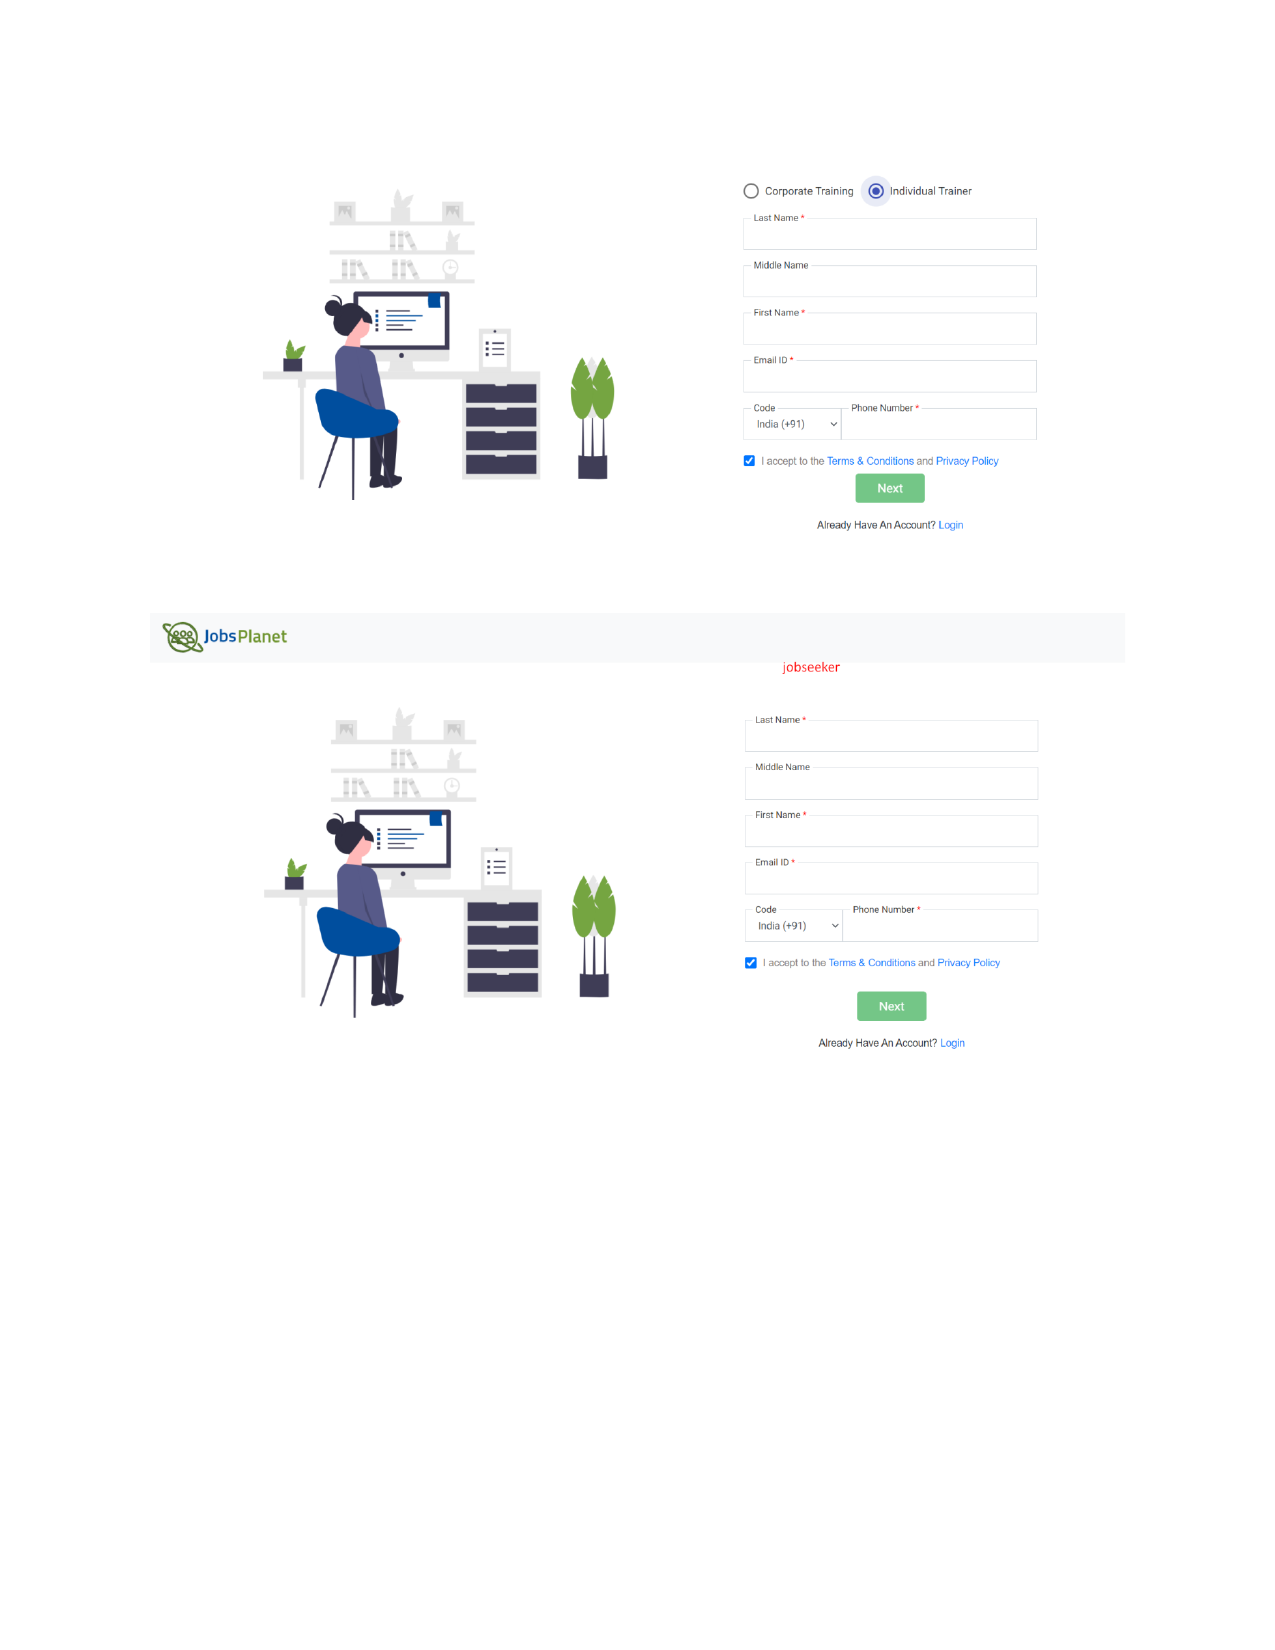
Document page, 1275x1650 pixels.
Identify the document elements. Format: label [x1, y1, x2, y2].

picture [150, 613, 1125, 1056]
picture [150, 150, 1125, 589]
